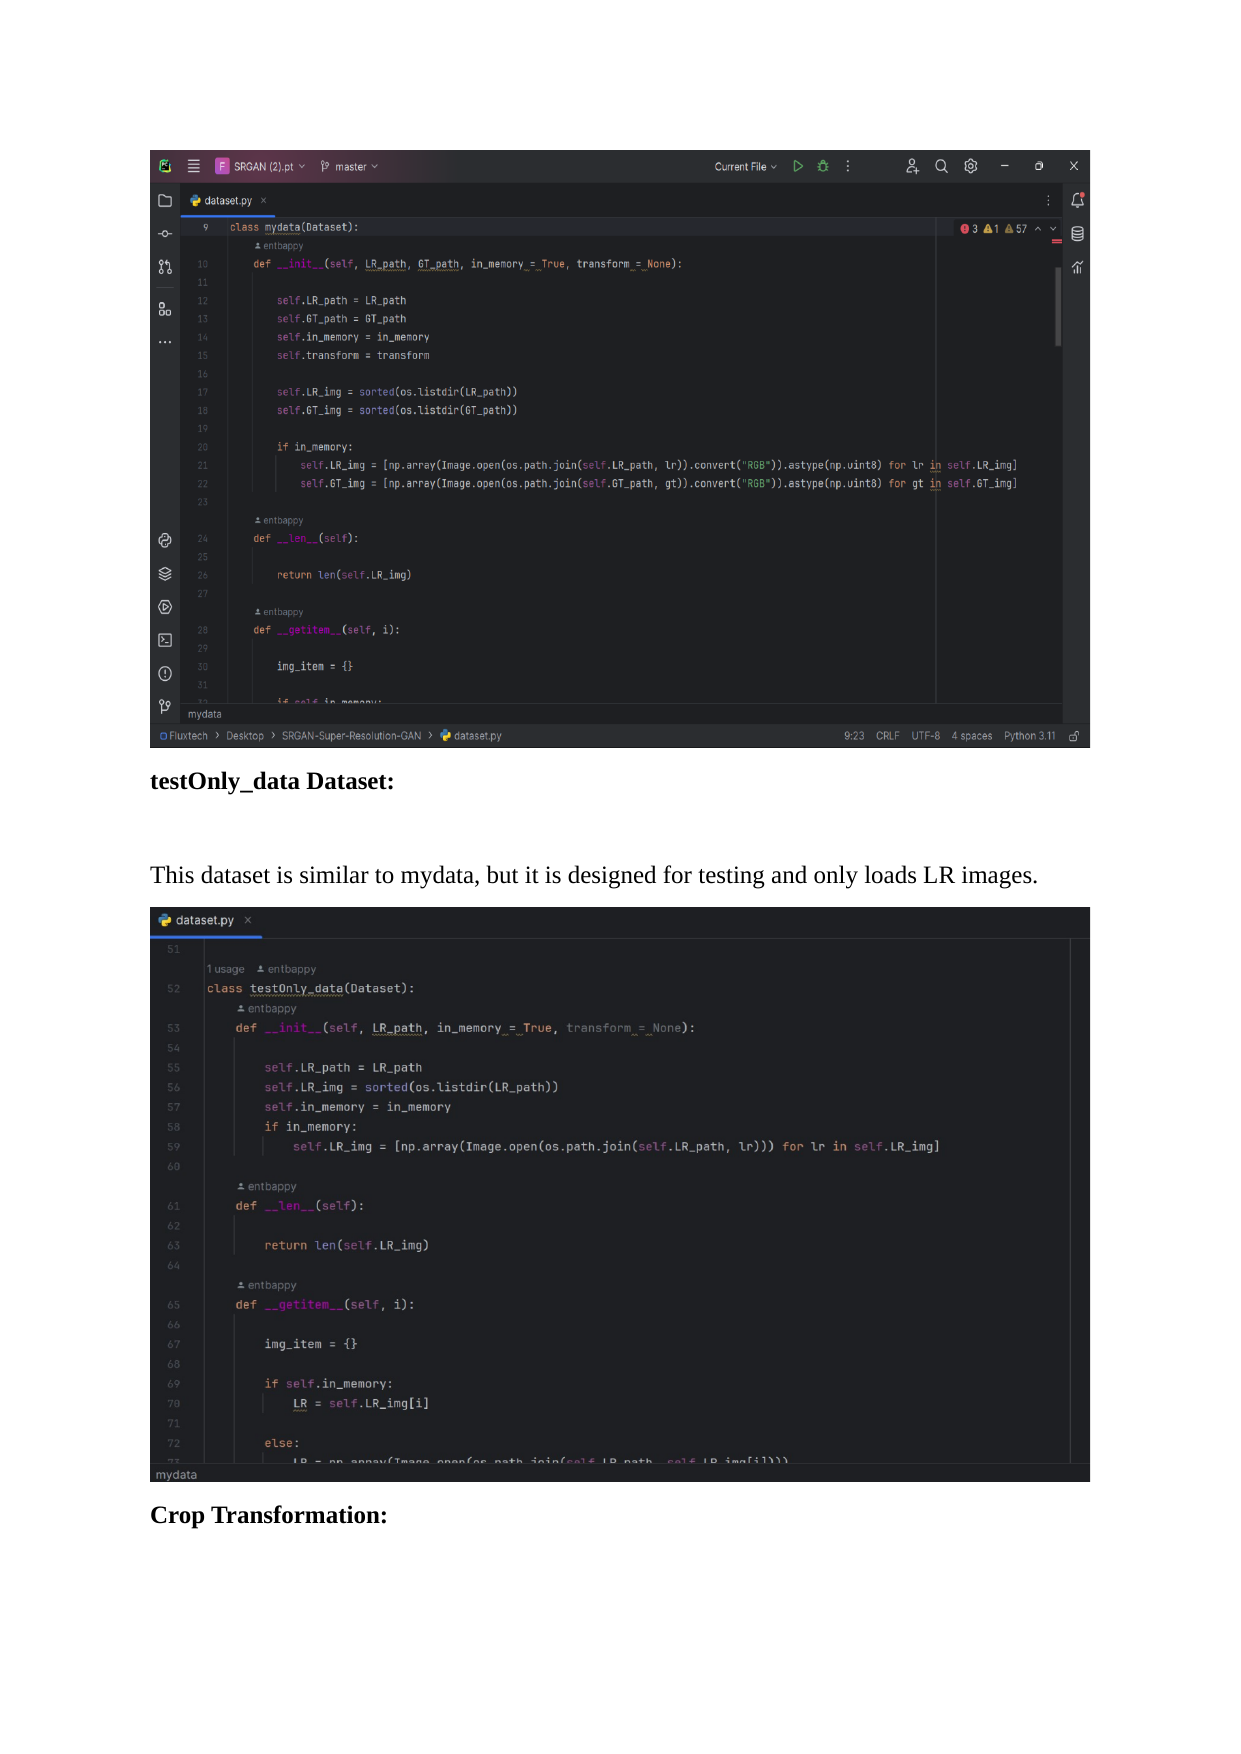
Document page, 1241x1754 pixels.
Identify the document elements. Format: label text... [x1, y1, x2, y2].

text This dataset is similar to mydata, but it is designed for testing and only loads LR images. [150, 860, 1090, 889]
picture [150, 150, 1091, 748]
text Crop Transformation: [150, 1500, 1090, 1529]
picture [150, 907, 1091, 1482]
text testOnly_data Dataset: [150, 766, 1090, 795]
